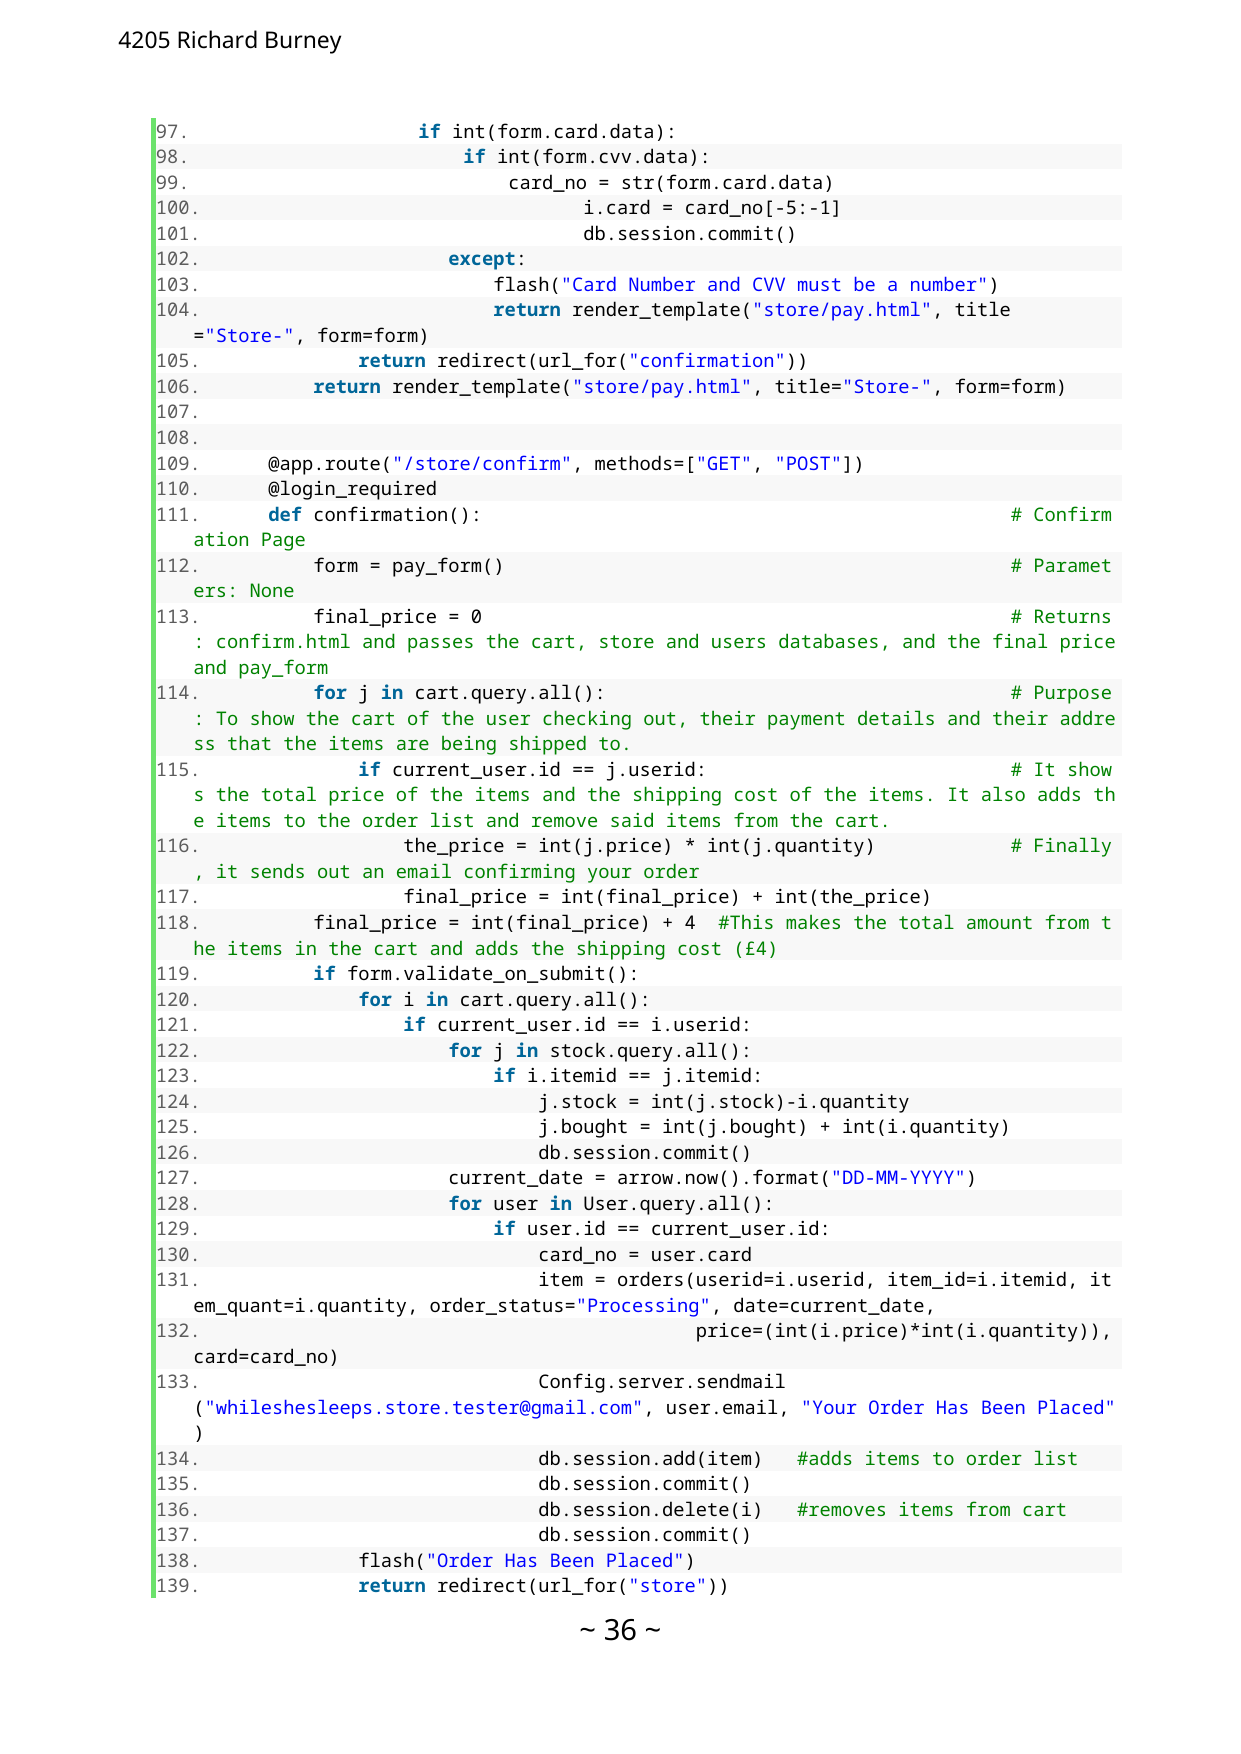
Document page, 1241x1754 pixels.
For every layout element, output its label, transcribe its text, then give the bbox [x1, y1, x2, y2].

list final_price = 0 # Returns: confirm.html and passes the cart, store and users databases, and the final price and pay_form [156, 603, 1122, 679]
list if form.validate_on_submit(): [156, 960, 1122, 986]
list j.stock = int(j.stock)-i.quantity [156, 1088, 1122, 1113]
list form = pay_form() # Parameters: None [156, 552, 1122, 603]
list i.card = card_no[-5:-1] [156, 195, 1122, 220]
list return render_template("store/pay.html", title="Store-", form=form) [156, 297, 1122, 348]
list j.bought = int(j.bought) + int(i.quantity) [156, 1113, 1122, 1139]
list for i in cart.query.all(): [156, 986, 1122, 1011]
list if current_user.id == i.userid: [156, 1011, 1122, 1037]
list price=(int(i.price)*int(i.quantity)), card=card_no) [156, 1318, 1122, 1369]
list current_date = arrow.now().format("DD-MM-YYYY") [156, 1164, 1122, 1190]
list return render_template("store/pay.html", title="Store-", form=form) [156, 373, 1122, 399]
list db.session.commit() [156, 220, 1122, 246]
list db.session.add(item) #adds items to order list [156, 1445, 1122, 1471]
list @app.route("/store/confirm", methods=["GET", "POST"]) [156, 450, 1122, 475]
list for user in User.query.all(): [156, 1190, 1122, 1216]
list final_price = int(final_price) + 4 #This makes the total amount from the items in the cart and adds the shipping cost (£4) [156, 909, 1122, 960]
list if user.id == current_user.id: [156, 1216, 1122, 1241]
list if i.itemid == j.itemid: [156, 1062, 1122, 1088]
list @login_required [156, 475, 1122, 501]
list for j in stock.query.all(): [156, 1037, 1122, 1062]
list card_no = user.card [156, 1241, 1122, 1267]
list if current_user.id == j.userid: # It shows the total price of the items and the shipping cost of the items. It also adds the items to the order list and remove said items from the cart. [156, 756, 1122, 833]
list flash("Card Number and CVV must be a number") [156, 271, 1122, 297]
list the_price = int(j.price) * int(j.quantity) # Finally, it sends out an email confirming your order [156, 833, 1122, 884]
list card_no = str(form.card.data) [156, 169, 1122, 195]
list if int(form.card.data): [156, 118, 1122, 144]
list db.session.commit() [156, 1139, 1122, 1164]
list db.session.delete(i) #removes items from cart [156, 1496, 1122, 1522]
list db.session.commit() [156, 1471, 1122, 1496]
list def confirmation(): # Confirmation Page [156, 501, 1122, 552]
list flash("Order Has Been Placed") [156, 1547, 1122, 1573]
list return redirect(url_for("confirmation")) [156, 348, 1122, 373]
list Config.server.sendmail("whileshesleeps.store.tester@gmail.com", user.email, "Your Order Has Been Placed") [156, 1369, 1122, 1445]
list final_price = int(final_price) + int(the_price) [156, 884, 1122, 909]
list item = orders(userid=i.userid, item_id=i.itemid, item_quant=i.quantity, order_status="Processing", date=current_date, [156, 1267, 1122, 1318]
list except: [156, 246, 1122, 271]
list return redirect(url_for("store")) [156, 1573, 1122, 1598]
list if int(form.cvv.data): [156, 144, 1122, 169]
list for j in cart.query.all(): # Purpose: To show the cart of the user checking out, their payment details and their address that the items are being shipped to. [156, 679, 1122, 756]
list db.session.commit() [156, 1522, 1122, 1547]
